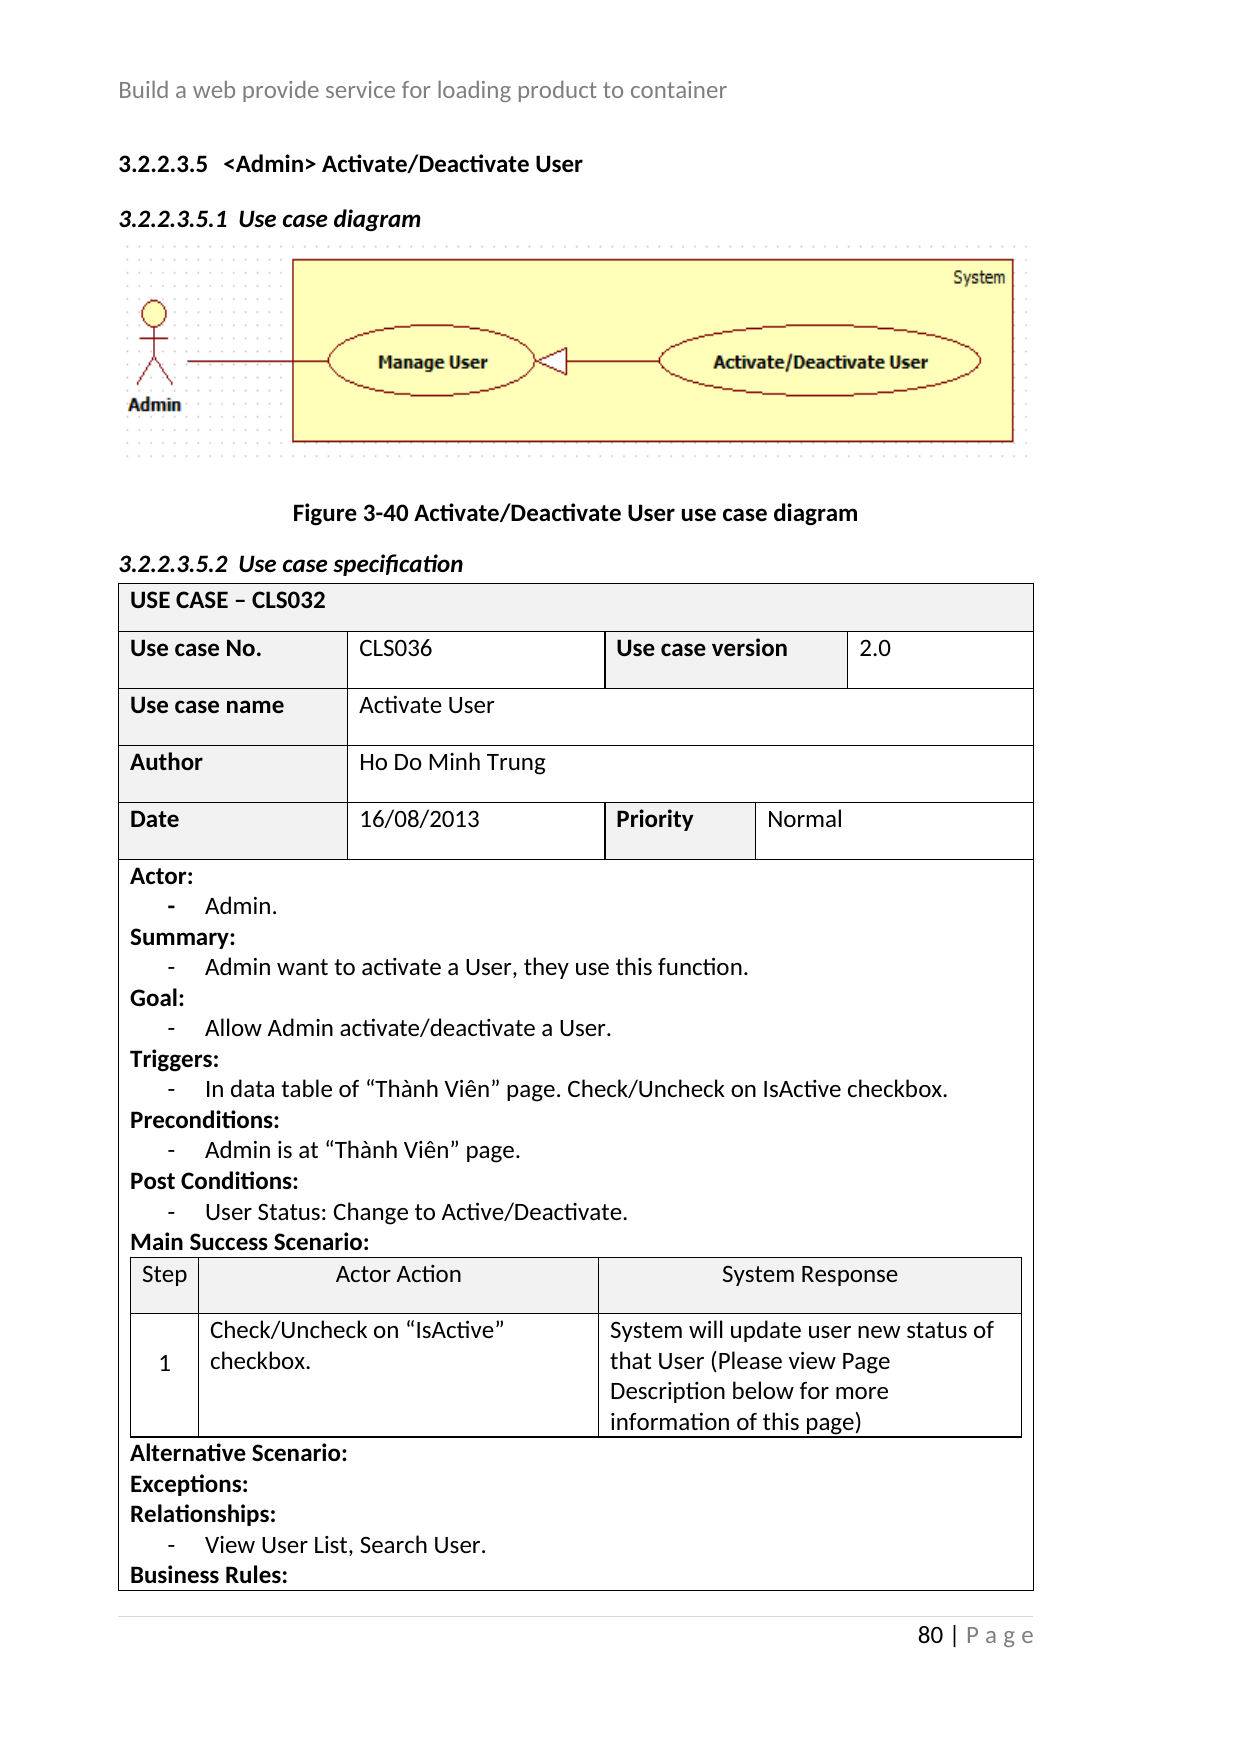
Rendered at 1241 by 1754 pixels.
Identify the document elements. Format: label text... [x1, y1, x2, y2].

table_cell 16/08/2013 [348, 803, 604, 859]
table_cell CLS036 [348, 632, 604, 688]
table_cell Priority [606, 803, 755, 859]
text Figure 3-40 Activate/Deactivate User use case diagram [118, 497, 1033, 527]
subtitle Use case specification [118, 548, 1033, 578]
table_cell Author [119, 746, 347, 802]
table_cell Date [119, 803, 347, 859]
subtitle <Admin> Activate/Deactivate User [118, 148, 1033, 178]
table_cell Use case name [119, 689, 347, 745]
picture [121, 238, 1030, 472]
table_cell 2.0 [848, 632, 1033, 688]
table_cell Use case No. [119, 632, 347, 688]
table_header USE CASE – CLS032 [119, 584, 1033, 631]
table_cell Normal [756, 803, 1033, 859]
table_cell Activate User [348, 689, 1033, 745]
table_cell Ho Do Minh Trung [348, 746, 1033, 802]
table_cell Use case version [606, 632, 847, 688]
subtitle Use case diagram [118, 203, 1033, 234]
